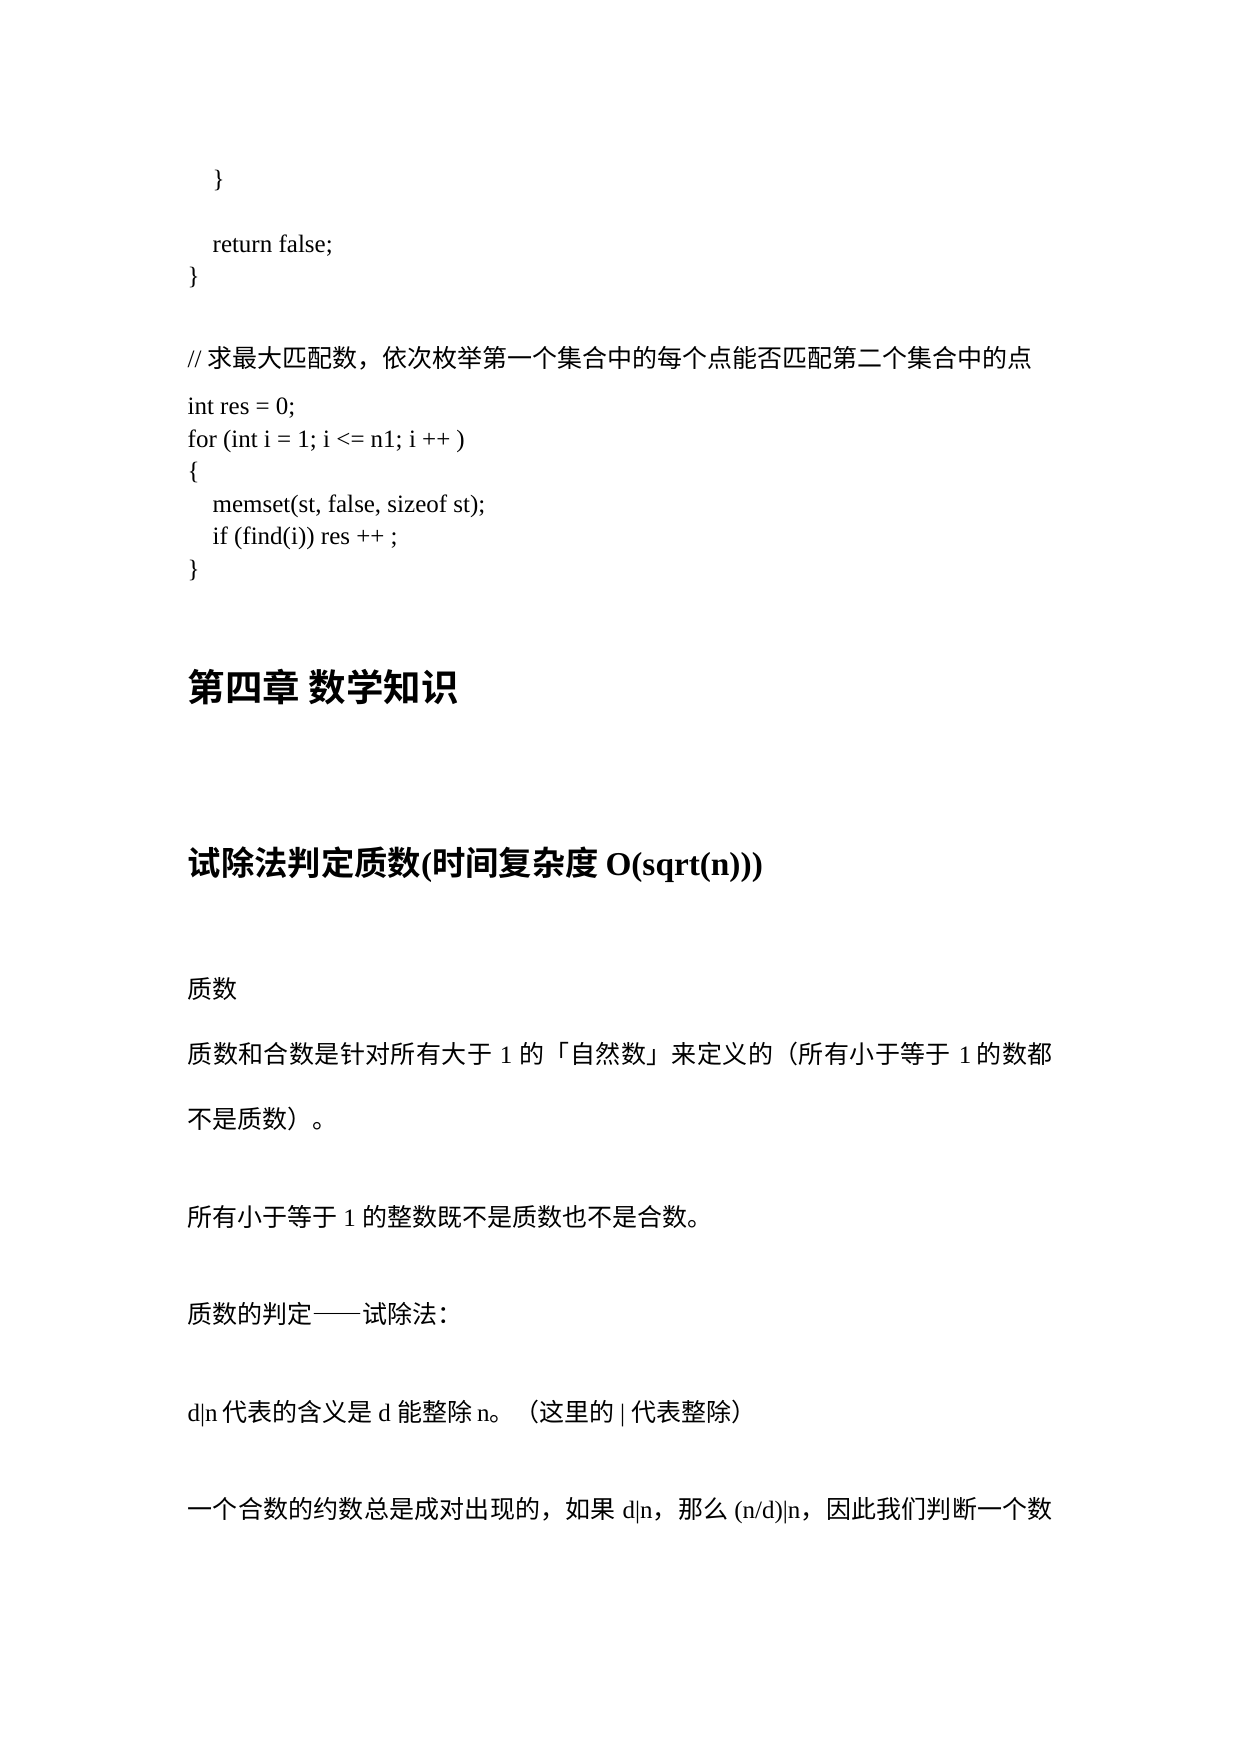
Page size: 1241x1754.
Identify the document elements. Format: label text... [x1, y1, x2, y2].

text 质数 [187, 955, 1053, 1020]
text for (int i = 1; i <= n1; i ++ ) [187, 422, 1053, 454]
text 质数和合数是针对所有大于 1 的「自然数」来定义的（所有小于等于 1的数都不是质数）。 [187, 1020, 1053, 1150]
text if (find(i)) res ++ ; [187, 519, 1053, 552]
text memset(st, false, sizeof st); [187, 487, 1053, 519]
text return false; [187, 227, 1053, 259]
text int res = 0; [187, 389, 1053, 422]
text d|n代表的含义是 d 能整除n。（这里的 | 代表整除） [187, 1378, 1053, 1443]
subtitle 试除法判定质数(时间复杂度O(sqrt(n))) [187, 828, 1053, 893]
text } [187, 259, 1053, 292]
text } [187, 162, 1053, 194]
subtitle 第四章 数学知识 [187, 652, 1053, 717]
text 所有小于等于 1 的整数既不是质数也不是合数。 [187, 1183, 1053, 1248]
text { [187, 454, 1053, 487]
text 质数的判定——试除法： [187, 1280, 1053, 1345]
text // 求最大匹配数，依次枚举第一个集合中的每个点能否匹配第二个集合中的点 [187, 324, 1053, 389]
text } [187, 552, 1053, 584]
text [187, 1475, 1053, 1540]
